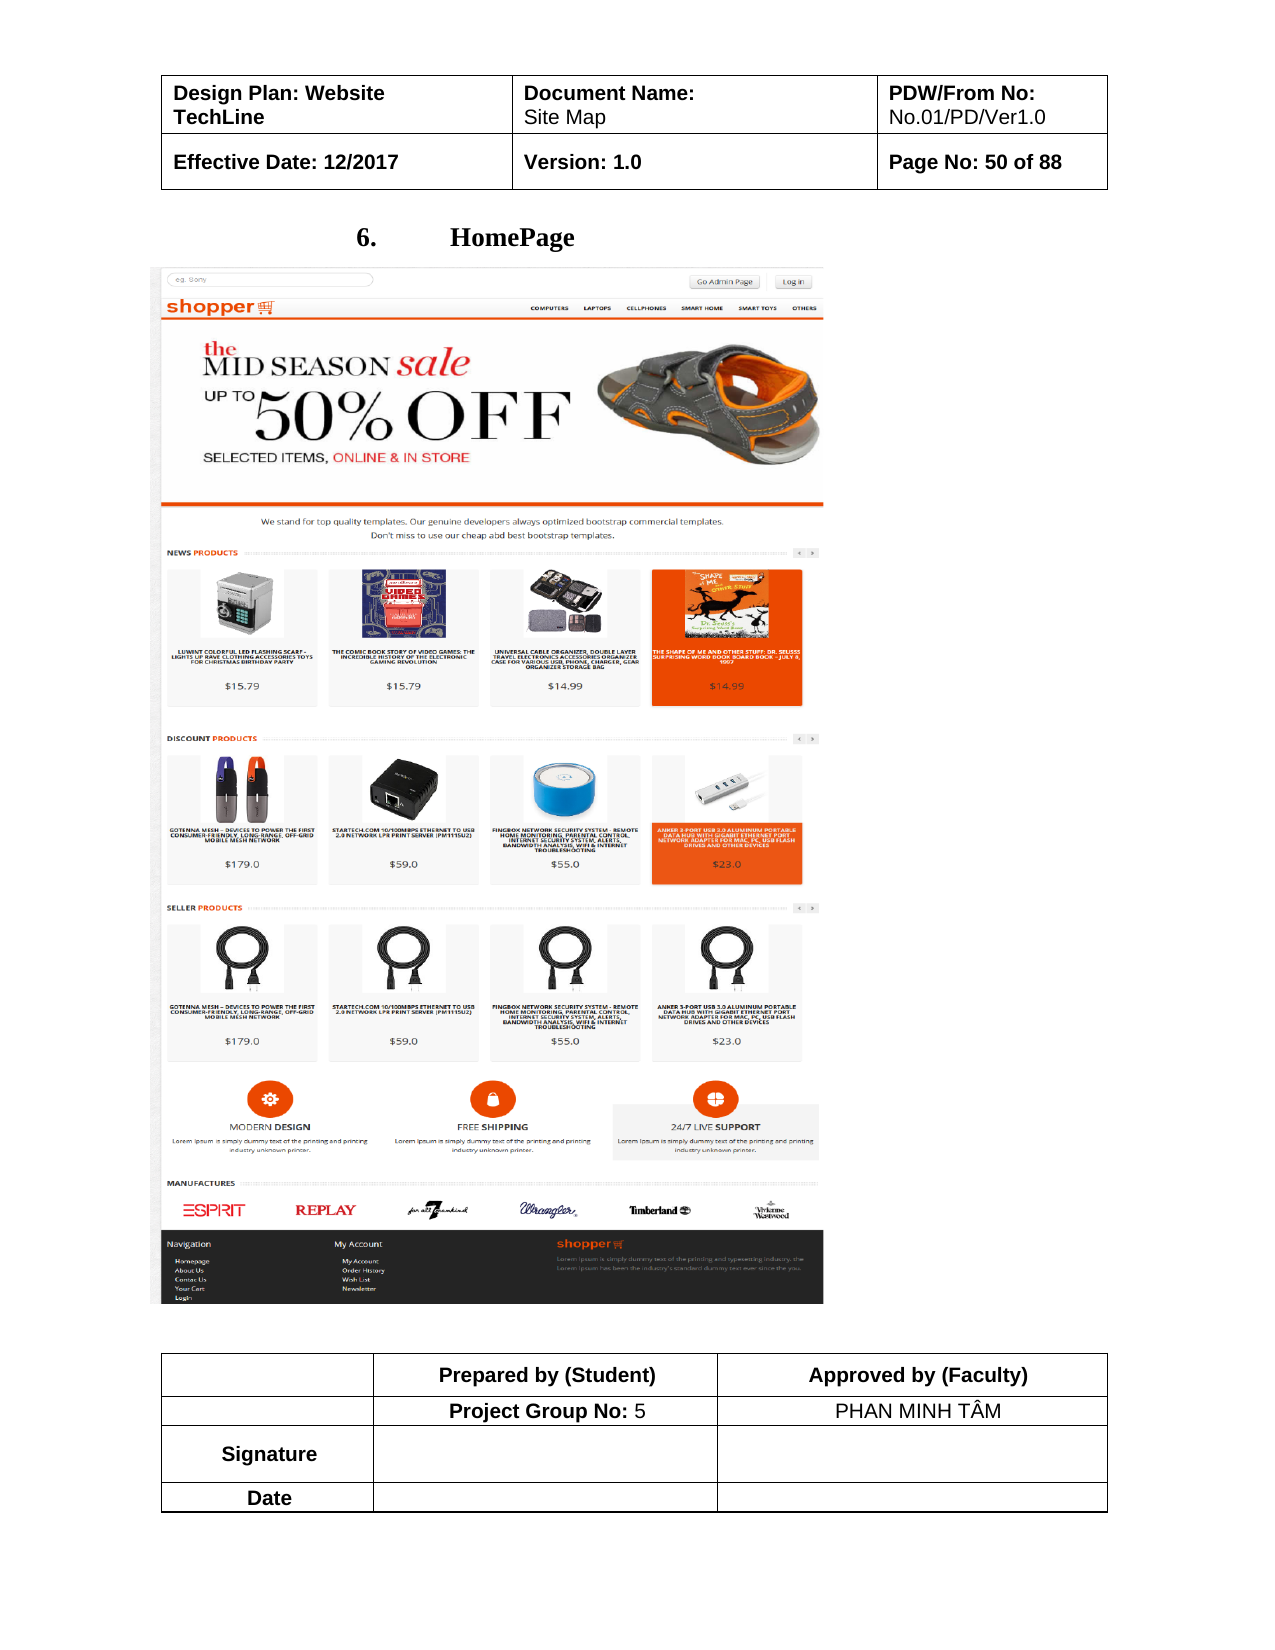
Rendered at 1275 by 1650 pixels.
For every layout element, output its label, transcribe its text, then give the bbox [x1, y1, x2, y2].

picture [150, 267, 824, 1304]
list HomePage [356, 221, 1125, 252]
